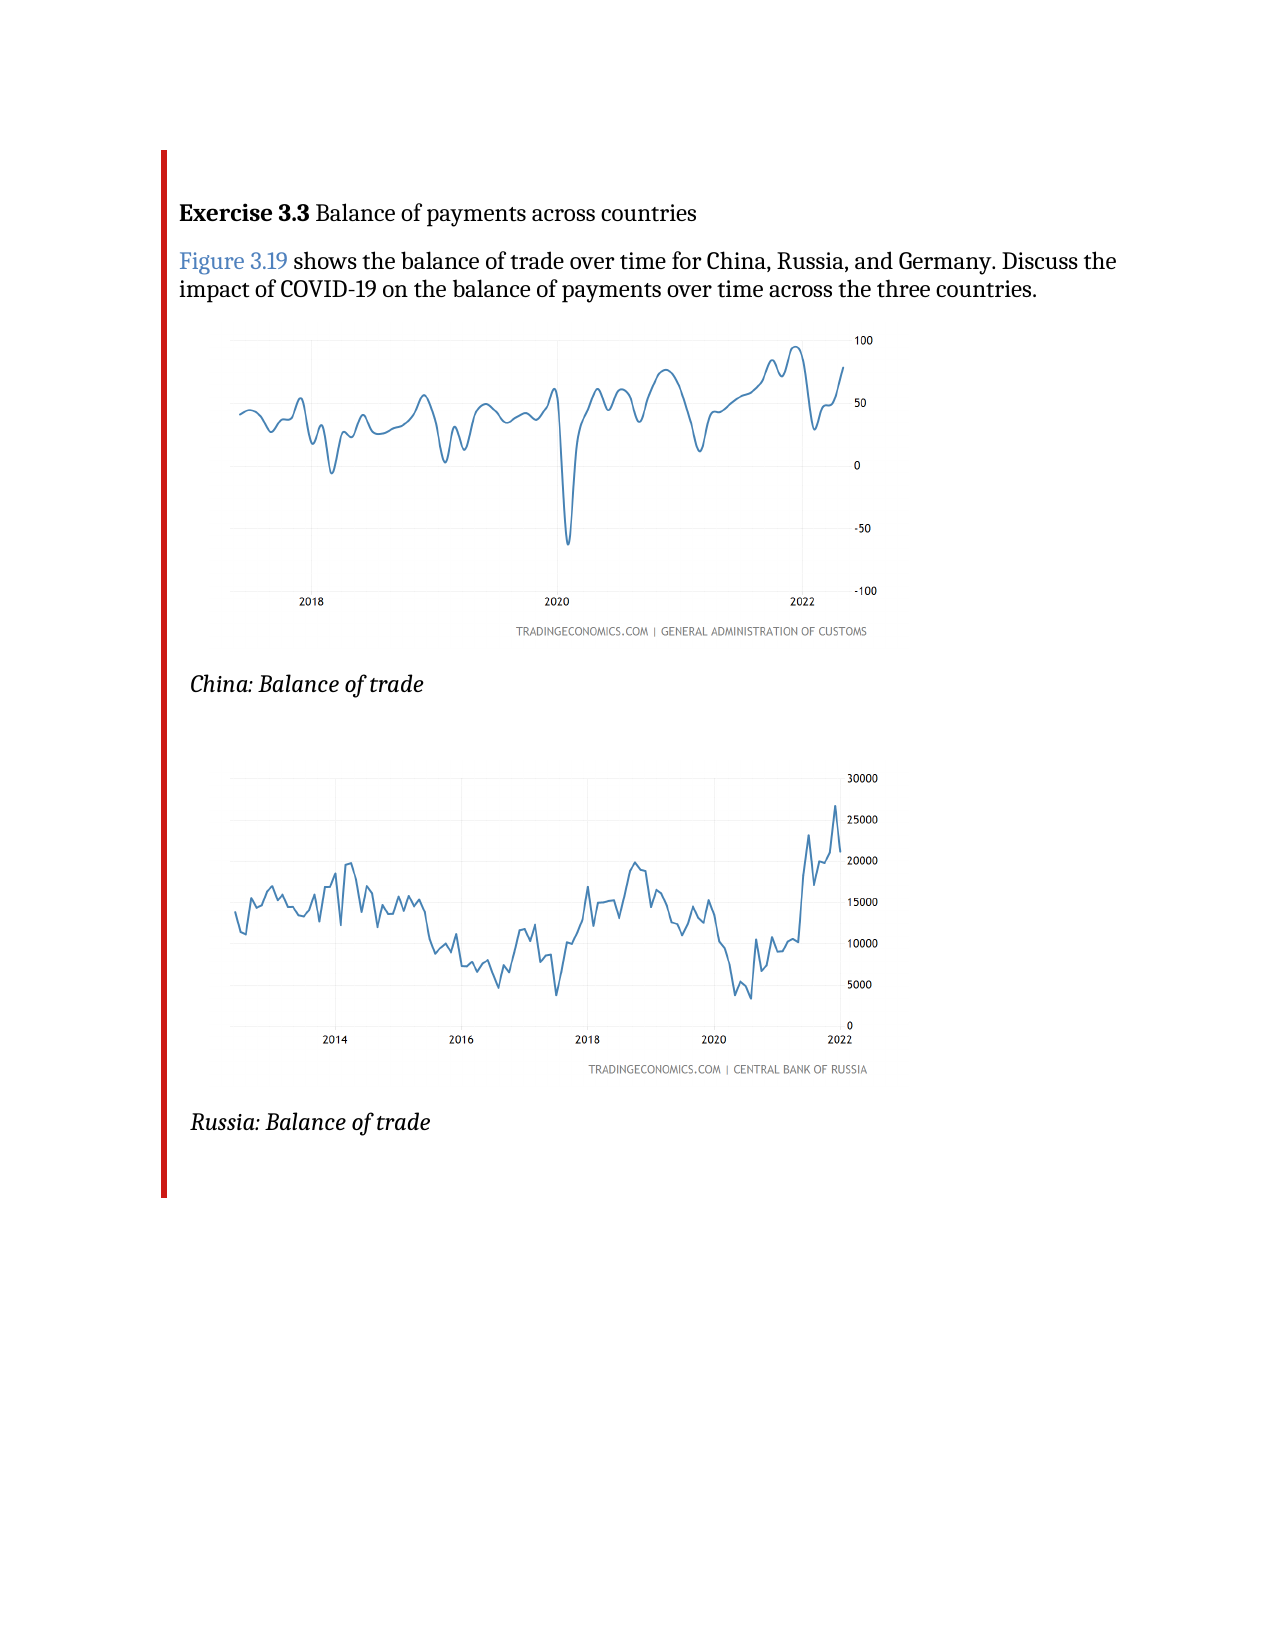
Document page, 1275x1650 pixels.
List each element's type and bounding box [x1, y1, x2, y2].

table_header [167, 150, 1139, 1198]
picture [209, 760, 909, 1087]
picture [209, 322, 909, 649]
